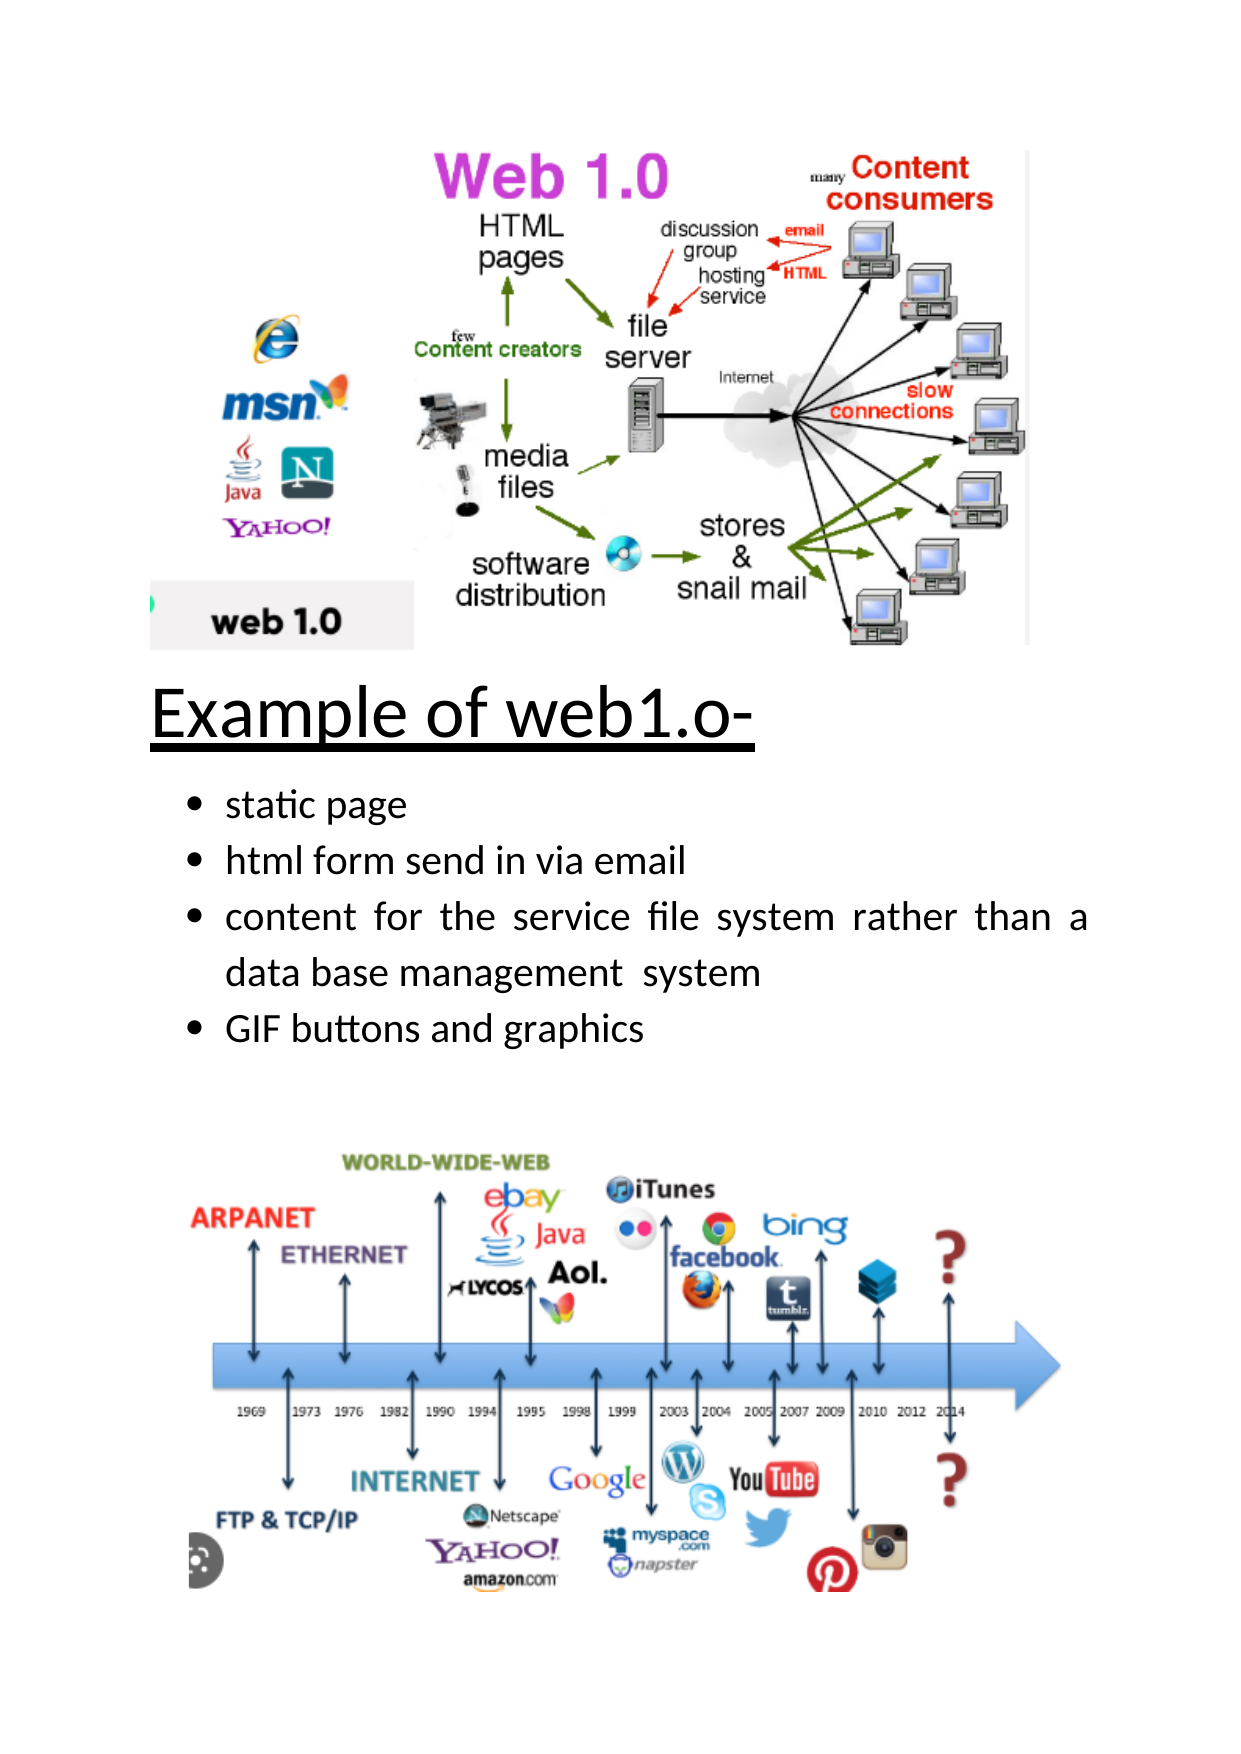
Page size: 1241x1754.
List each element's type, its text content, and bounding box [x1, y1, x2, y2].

list static page [187, 778, 1090, 829]
picture [150, 150, 1030, 650]
list GIF buttons and graphics [187, 1002, 1090, 1052]
text Example of web1.o- [150, 665, 1090, 757]
list html form send in via email [187, 834, 1090, 885]
picture [188, 1138, 1064, 1592]
list content for the service file system rather than a data base management system [187, 890, 1090, 997]
